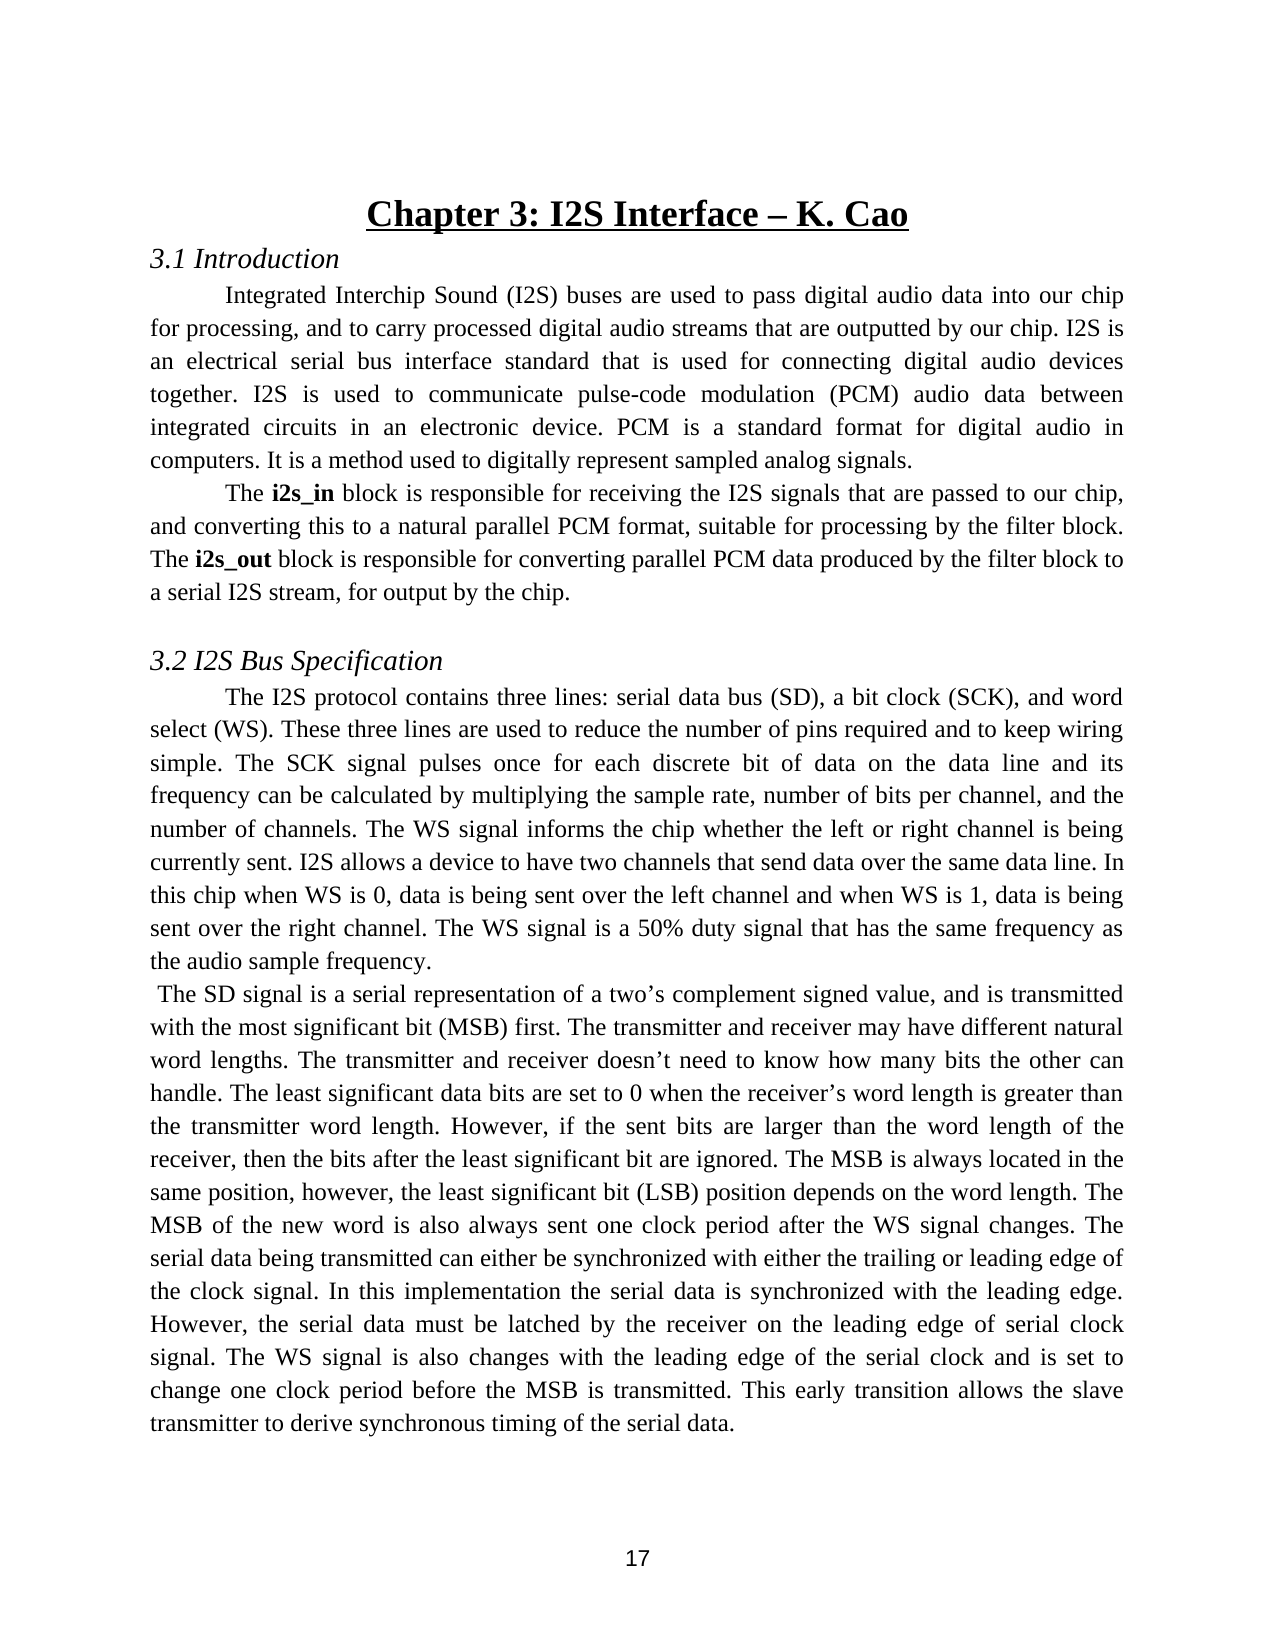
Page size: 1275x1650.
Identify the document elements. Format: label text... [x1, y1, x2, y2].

text The I2S protocol contains three lines: serial data bus (SD), a bit clock (SCK), and word select (WS). These three lines are used to reduce the number of pins required and to keep wiring simple. The SCK signal pulses once for each discrete bit of data on the data line and its frequency can be calculated by multiplying the sample rate, number of bits per channel, and the number of channels. The WS signal informs the chip whether the left or right channel is being currently sent. I2S allows a device to have two channels that send data over the same data line. In this chip when WS is 0, data is being sent over the left channel and when WS is 1, data is being sent over the right channel. The WS signal is a 50% duty signal that has the same frequency as the audio sample frequency. [150, 682, 1125, 974]
text Chapter 3: I2S Interface – K. Cao [150, 192, 1125, 235]
text Integrated Interchip Sound (I2S) buses are used to pass digital audio data into our chip for processing, and to carry processed digital audio streams that are outputted by our chip. I2S is an electrical serial bus interface standard that is used for connecting digital audio devices together. I2S is used to communicate pulse-code modulation (PCM) audio data between integrated circuits in an electronic device. PCM is a standard format for digital audio in computers. It is a method used to digitally represent sampled analog signals. [150, 280, 1125, 474]
text The SD signal is a serial representation of a two’s complement signed value, and is transmitted with the most significant bit (MSB) first. The transmitter and receiver may have different natural word lengths. The transmitter and receiver doesn’t need to know how many bits the other can handle. The least significant data bits are set to 0 when the receiver’s word length is greater than the transmitter word length. However, if the sent bits are larger than the word length of the receiver, then the bits after the least significant bit are ignored. The MSB is always located in the same position, however, the least significant bit (LSB) position depends on the word length. The MSB of the new word is also always sent one clock period after the WS signal changes. The serial data being transmitted can either be synchronized with either the trailing or leading edge of the clock signal. In this implementation the serial data is synchronized with the leading edge. However, the serial data must be latched by the receiver on the leading edge of serial clock signal. The WS signal is also changes with the leading edge of the serial clock and is set to change one clock period before the MSB is transmitted. This early transition allows the slave transmitter to derive synchronous timing of the serial data. [150, 979, 1125, 1437]
text 3.2 I2S Bus Specification [150, 643, 1125, 677]
text 3.1 Introduction [150, 241, 1125, 275]
text The i2s_in block is responsible for receiving the I2S signals that are passed to our chip, and converting this to a natural parallel PCM format, suitable for processing by the filter block. The i2s_out block is responsible for converting parallel PCM data produced by the filter block to a serial I2S stream, for output by the chip. [150, 478, 1125, 606]
